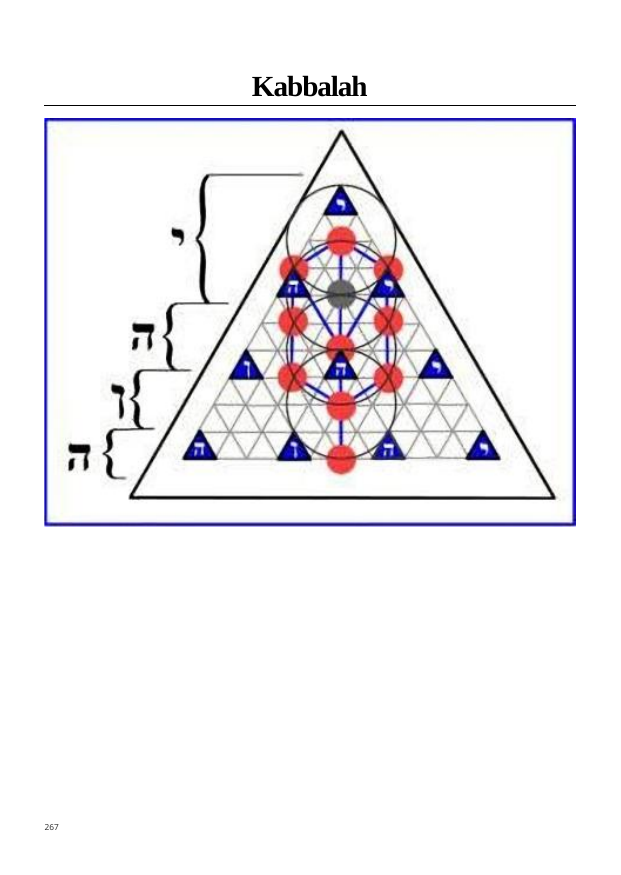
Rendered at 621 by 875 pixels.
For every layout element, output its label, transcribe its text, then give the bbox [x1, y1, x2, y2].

picture [44, 118, 576, 527]
subtitle Kabbalah [44, 69, 576, 105]
